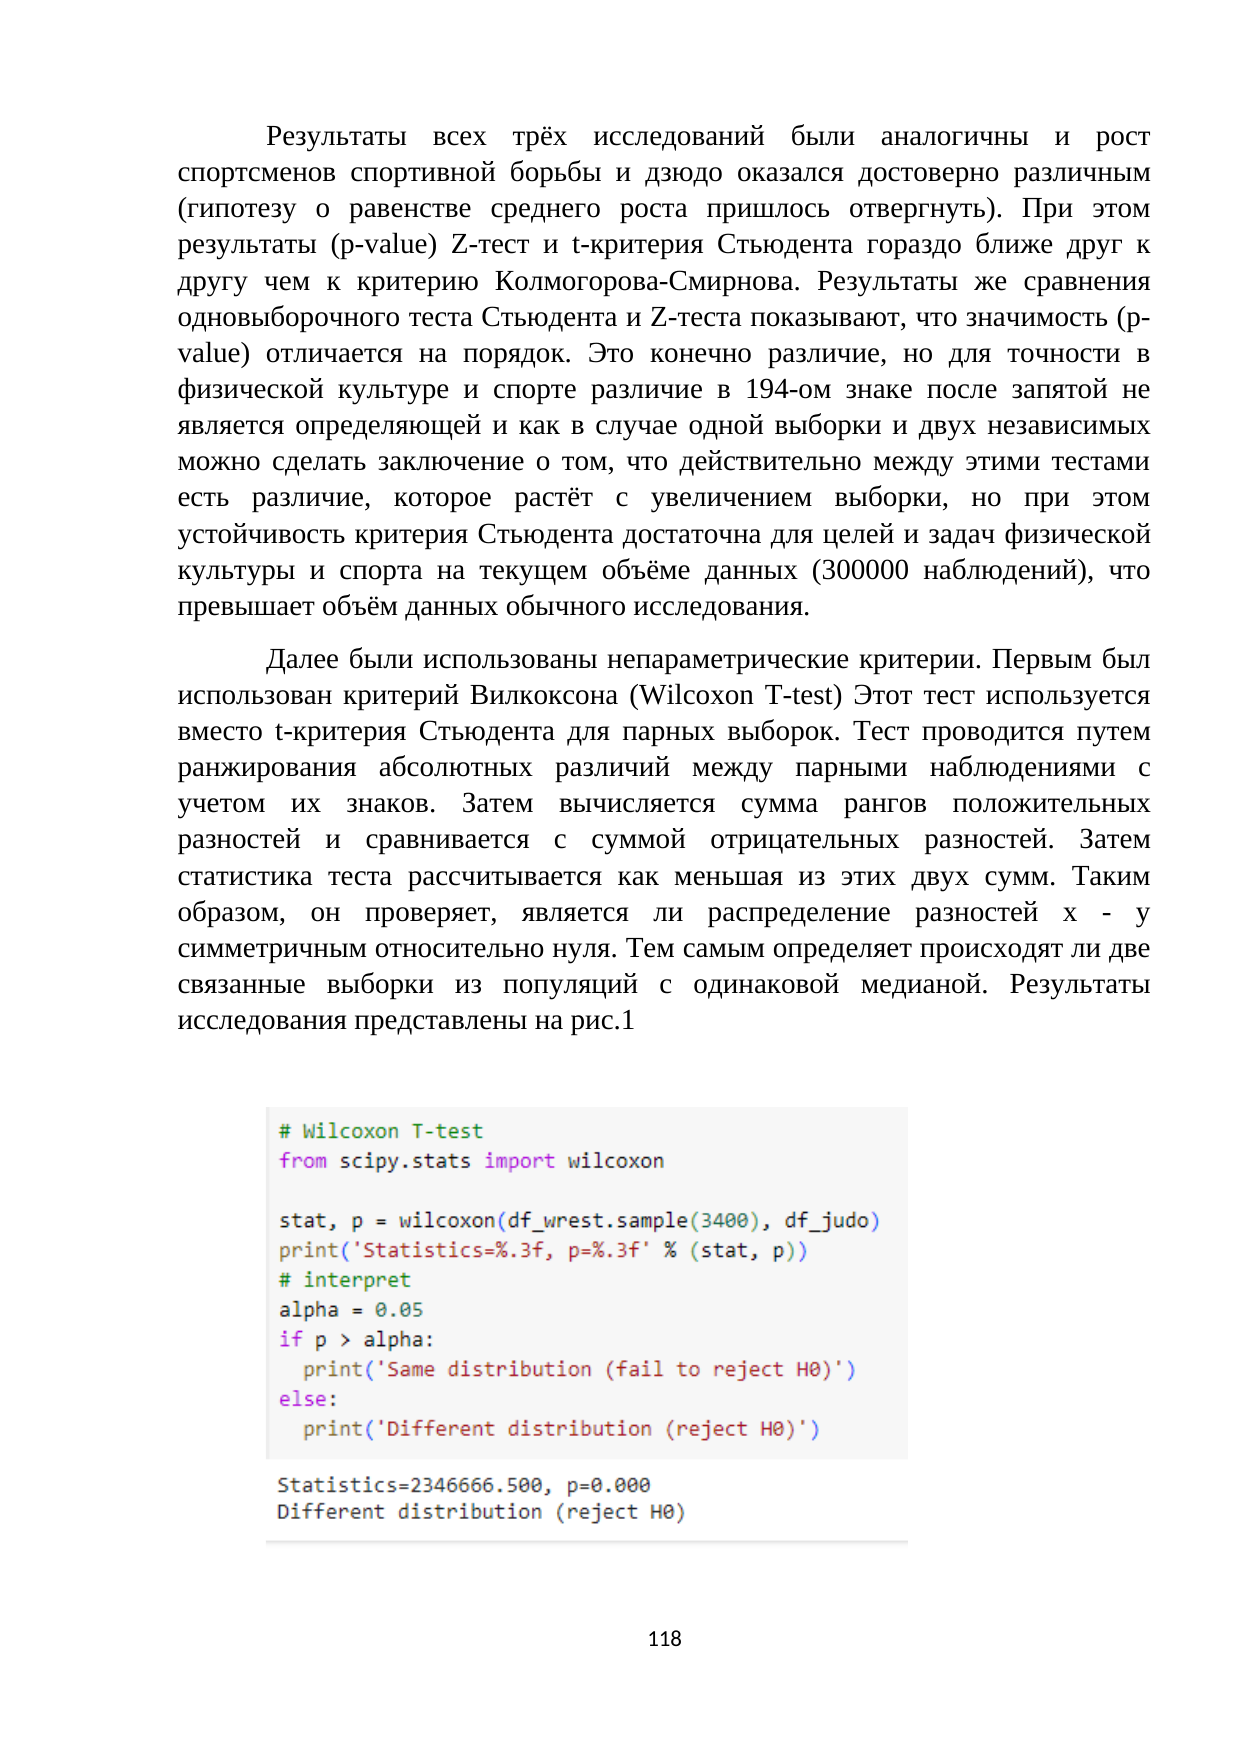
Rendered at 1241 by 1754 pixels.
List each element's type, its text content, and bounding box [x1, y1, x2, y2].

picture [265, 1107, 908, 1555]
text Далее были использованы непараметрические критерии. Первым был использован критерий Вилкоксона (Wilcoxon Т-test) Этот тест используется вместо t-критерия Стьюдента для парных выборок. Тест проводится путем ранжирования абсолютных различий между парными наблюдениями с учетом их знаков. Затем вычисляется сумма рангов положительных разностей и сравнивается с суммой отрицательных разностей. Затем статистика теста рассчитывается как меньшая из этих двух сумм. Таким образом, он проверяет, является ли распределение разностей x - y симметричным относительно нуля. Тем самым определяет происходят ли две связанные выборки из популяций с одинаковой медианой. Результаты исследования представлены на рис.1 [177, 641, 1152, 1036]
text Результаты всех трёх исследований были аналогичны и рост спортсменов спортивной борьбы и дзюдо оказался достоверно различным (гипотезу о равенстве среднего роста пришлось отвергнуть). При этом результаты (p-value) Z-тест и t-критерия Стьюдента гораздо ближе друг к другу чем к критерию Колмогорова-Смирнова. Результаты же сравнения одновыборочного теста Стьюдента и Z-теста показывают, что значимость (p-value) отличается на порядок. Это конечно различие, но для точности в физической культуре и спорте различие в 194-ом знаке после запятой не является определяющей и как в случае одной выборки и двух независимых можно сделать заключение о том, что действительно между этими тестами есть различие, которое растёт с увеличением выборки, но при этом устойчивость критерия Стьюдента достаточна для целей и задач физической культуры и спорта на текущем объёме данных (300000 наблюдений), что превышает объём данных обычного исследования. [177, 118, 1152, 622]
